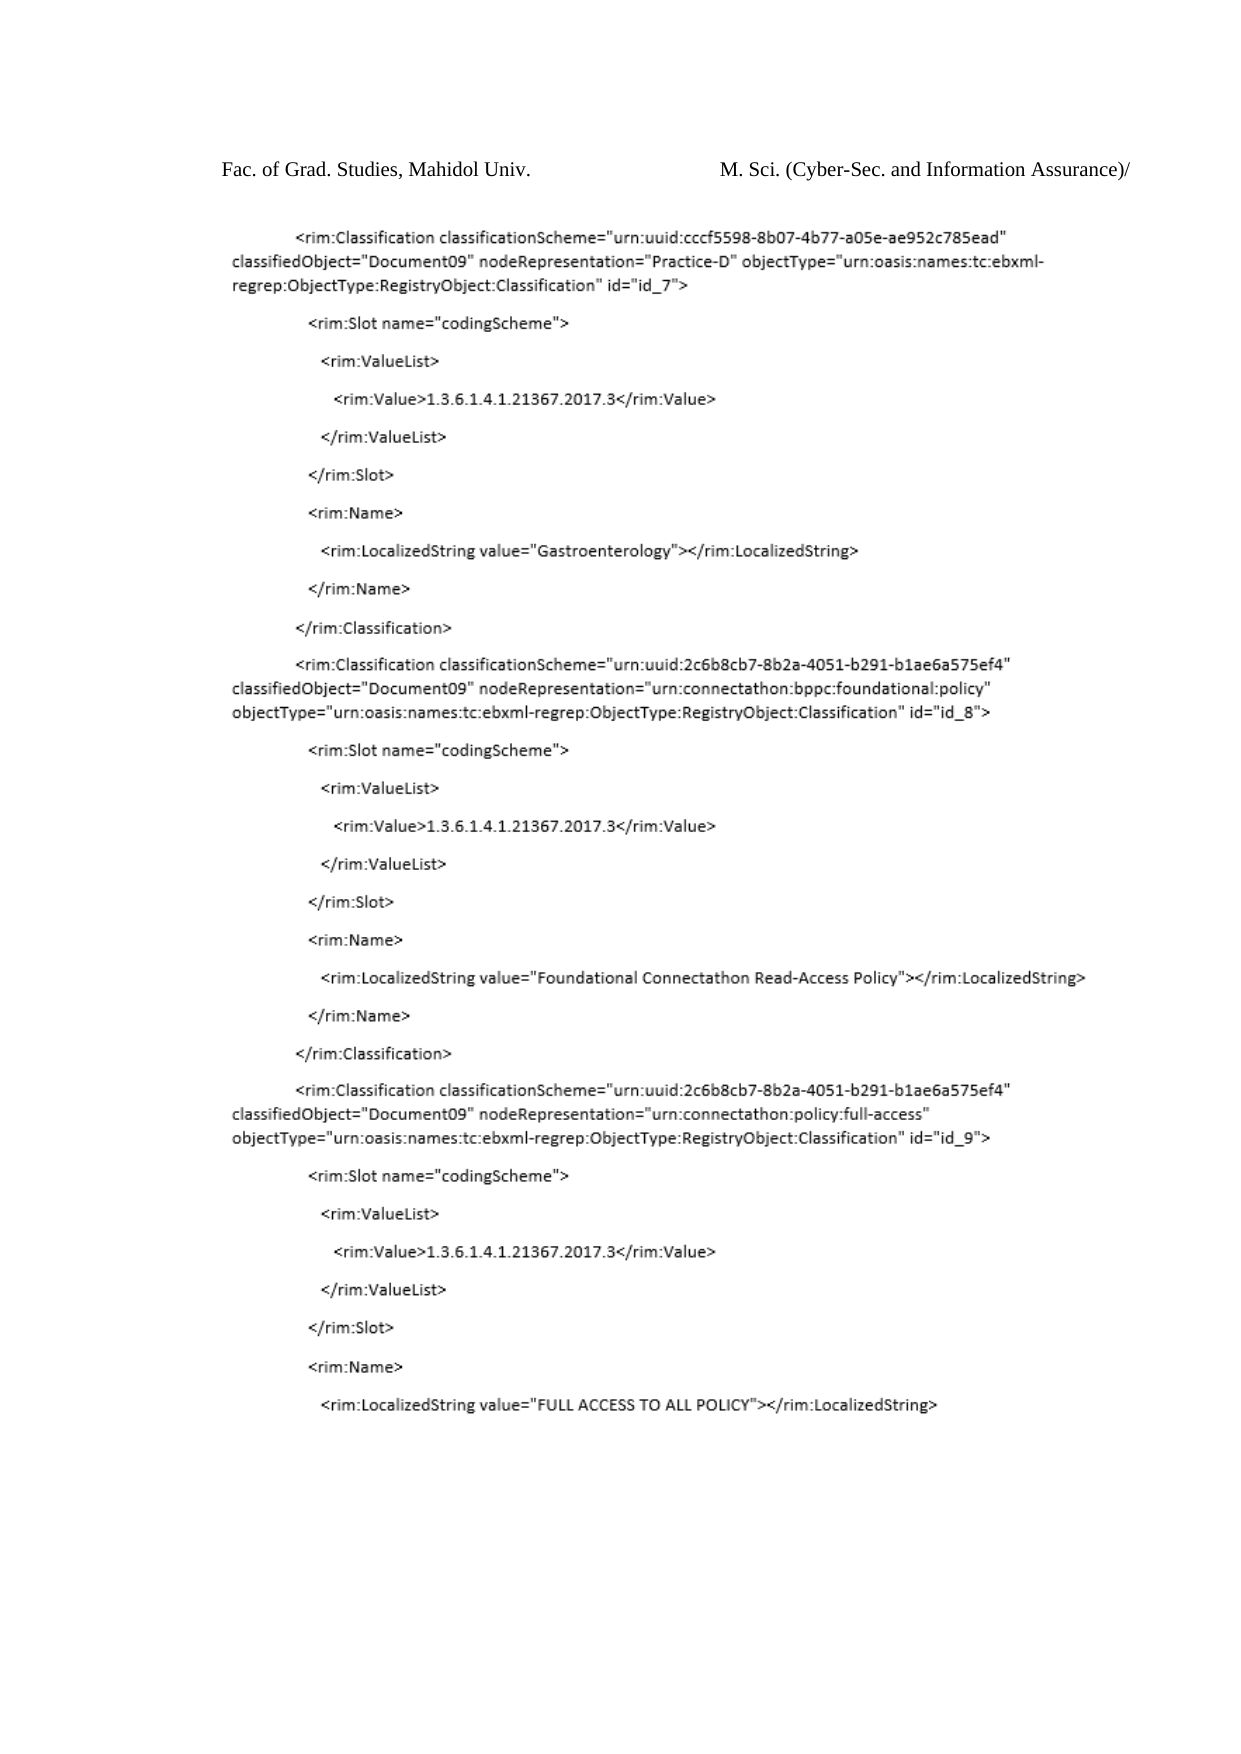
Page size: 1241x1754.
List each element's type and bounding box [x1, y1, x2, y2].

picture [221, 221, 1112, 1422]
